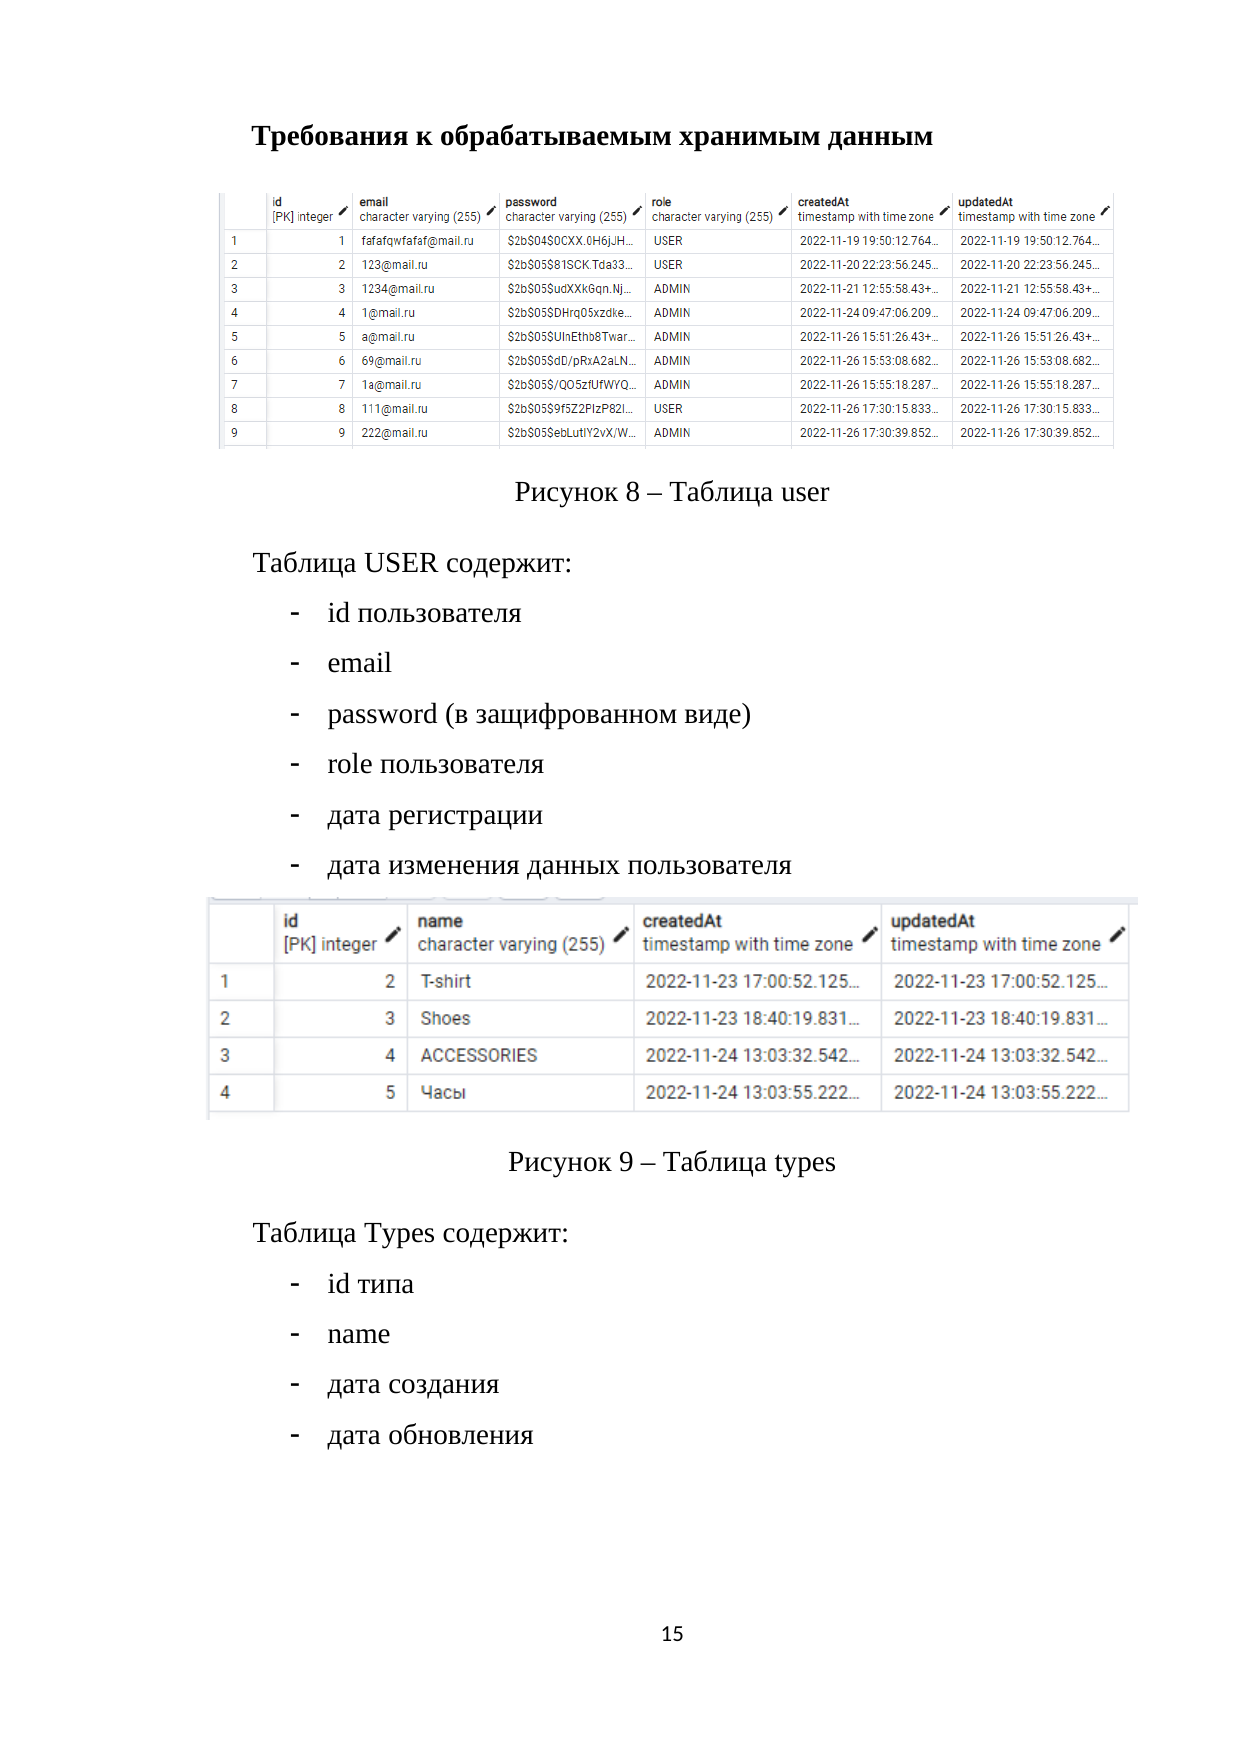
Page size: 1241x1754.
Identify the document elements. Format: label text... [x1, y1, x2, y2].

text Требования к обрабатываемым хранимым данным [251, 118, 1167, 152]
list дата обновления [290, 1417, 1167, 1451]
text Рисунок 9 – Таблица types [177, 1144, 1167, 1178]
list name [290, 1316, 1167, 1350]
text Таблица USER содержит: [177, 545, 1167, 578]
list дата регистрации [290, 797, 1167, 830]
list id пользователя [290, 595, 1167, 629]
text Таблица Types содержит: [177, 1216, 1167, 1249]
list id типа [290, 1266, 1167, 1299]
list password (в защифрованном виде) [290, 696, 1167, 729]
list email [290, 646, 1167, 679]
list role пользователя [290, 746, 1167, 780]
text Рисунок 8 – Таблица user [177, 474, 1167, 507]
picture [218, 193, 1125, 449]
list дата изменения данных пользователя [290, 847, 1167, 881]
list дата создания [290, 1367, 1167, 1400]
picture [205, 897, 1138, 1120]
